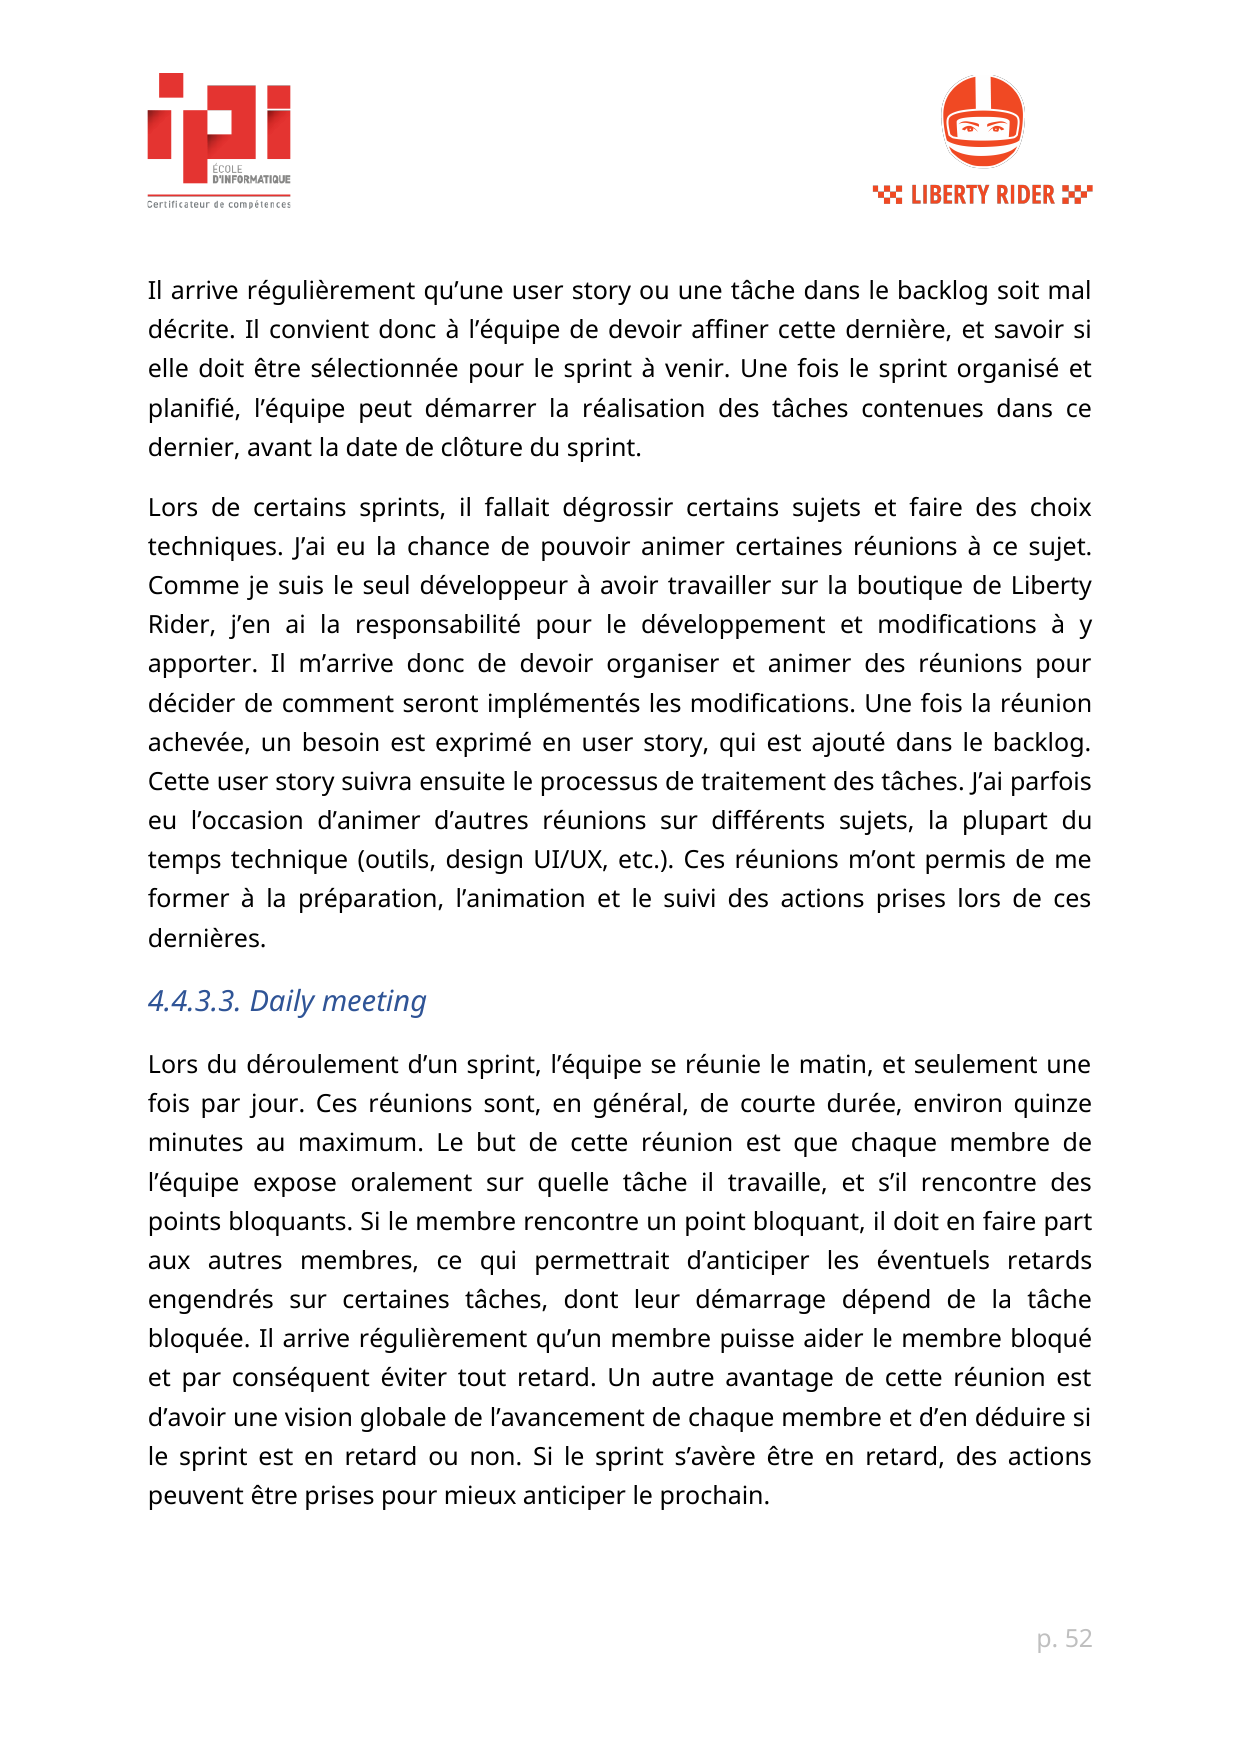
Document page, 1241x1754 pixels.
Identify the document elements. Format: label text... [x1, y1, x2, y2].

subtitle Daily meeting [148, 980, 1093, 1020]
text Lors du déroulement d’un sprint, l’équipe se réunie le matin, et seulement une fois par jour. Ces réunions sont, en général, de courte durée, environ quinze minutes au maximum. Le but de cette réunion est que chaque membre de l’équipe expose oralement sur quelle tâche il travaille, et s’il rencontre des points bloquants. Si le membre rencontre un point bloquant, il doit en faire part aux autres membres, ce qui permettrait d’anticiper les éventuels retards engendrés sur certaines tâches, dont leur démarrage dépend de la tâche bloquée. Il arrive régulièrement qu’un membre puisse aider le membre bloqué et par conséquent éviter tout retard. Un autre avantage de cette réunion est d’avoir une vision globale de l’avancement de chaque membre et d’en déduire si le sprint est en retard ou non. Si le sprint s’avère être en retard, des actions peuvent être prises pour mieux anticiper le prochain. [148, 1047, 1093, 1512]
text Il arrive régulièrement qu’une user story ou une tâche dans le backlog soit mal décrite. Il convient donc à l’équipe de devoir affiner cette dernière, et savoir si elle doit être sélectionnée pour le sprint à venir. Une fois le sprint organisé et planifié, l’équipe peut démarrer la réalisation des tâches contenues dans ce dernier, avant la date de clôture du sprint. [148, 273, 1093, 463]
text Lors de certains sprints, il fallait dégrossir certains sujets et faire des choix techniques. J’ai eu la chance de pouvoir animer certaines réunions à ce sujet. Comme je suis le seul développeur à avoir travailler sur la boutique de Liberty Rider, j’en ai la responsabilité pour le développement et modifications à y apporter. Il m’arrive donc de devoir organiser et animer des réunions pour décider de comment seront implémentés les modifications. Une fois la réunion achevée, un besoin est exprimé en user story, qui est ajouté dans le backlog. Cette user story suivra ensuite le processus de traitement des tâches. J’ai parfois eu l’occasion d’animer d’autres réunions sur différents sujets, la plupart du temps technique (outils, design UI/UX, etc.). Ces réunions m’ont permis de me former à la préparation, l’animation et le suivi des actions prises lors de ces dernières. [148, 489, 1093, 954]
picture [872, 75, 1093, 209]
picture [147, 73, 291, 209]
